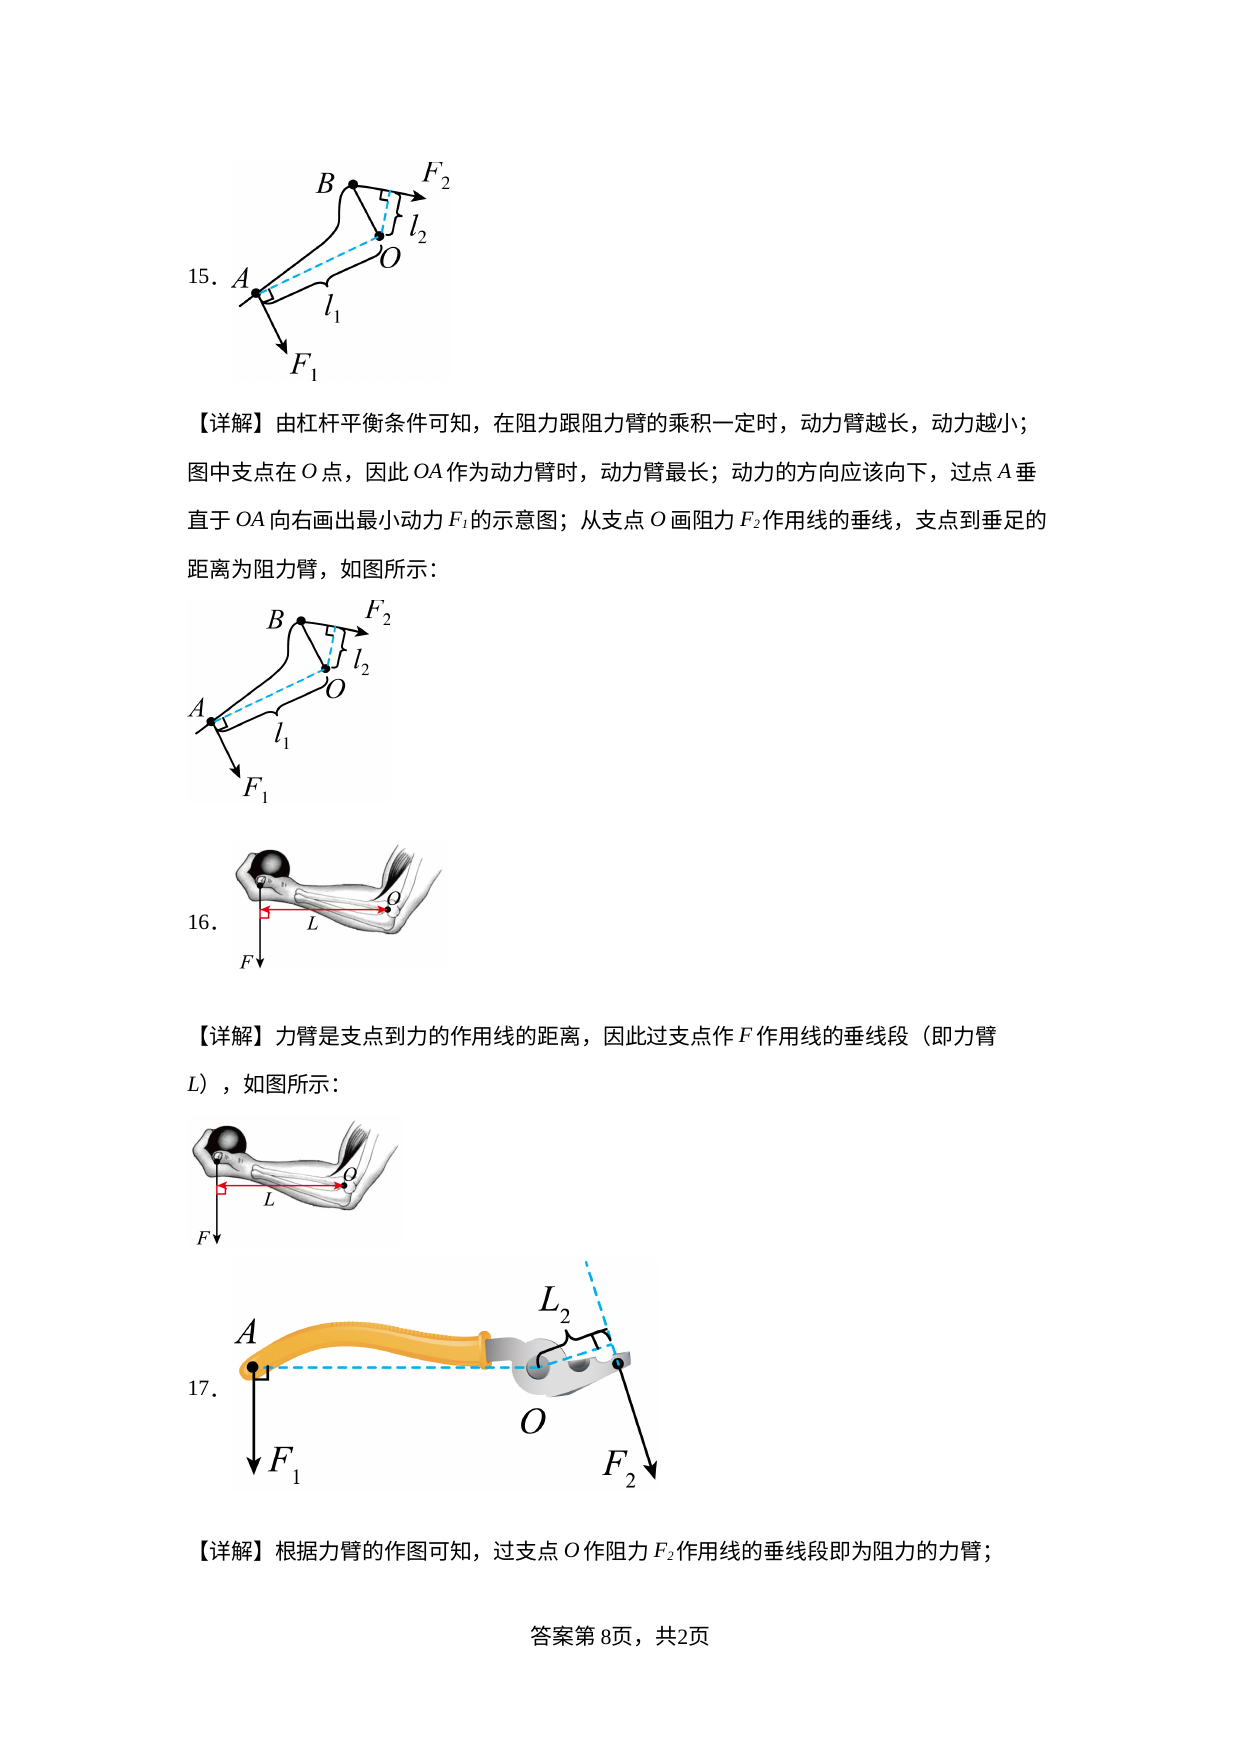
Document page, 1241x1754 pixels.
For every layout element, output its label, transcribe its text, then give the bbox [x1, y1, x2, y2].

picture [187, 600, 391, 803]
picture [231, 162, 450, 381]
text 【详解】力臂是支点到力的作用线的距离，因此过支点作F作用线的垂线段（即力臂L），如图所示： [187, 1018, 1053, 1099]
text 【详解】由杠杆平衡条件可知，在阻力跟阻力臂的乘积一定时，动力臂越长，动力越小；图中支点在O点，因此OA作为动力臂时，动力臂最长；动力的方向应该向下，过点A垂直于OA向右画出最小动力F1的示意图；从支点O画阻力F2作用线的垂线，支点到垂足的距离为阻力臂，如图所示： [187, 405, 1053, 584]
text 16． [187, 840, 1053, 1002]
picture [187, 1115, 403, 1246]
picture [231, 1258, 659, 1491]
text 【详解】根据力臂的作图可知，过支点O作阻力F2作用线的垂线段即为阻力的力臂； [187, 1534, 1053, 1566]
picture [231, 840, 447, 970]
text 15． [187, 162, 1053, 389]
